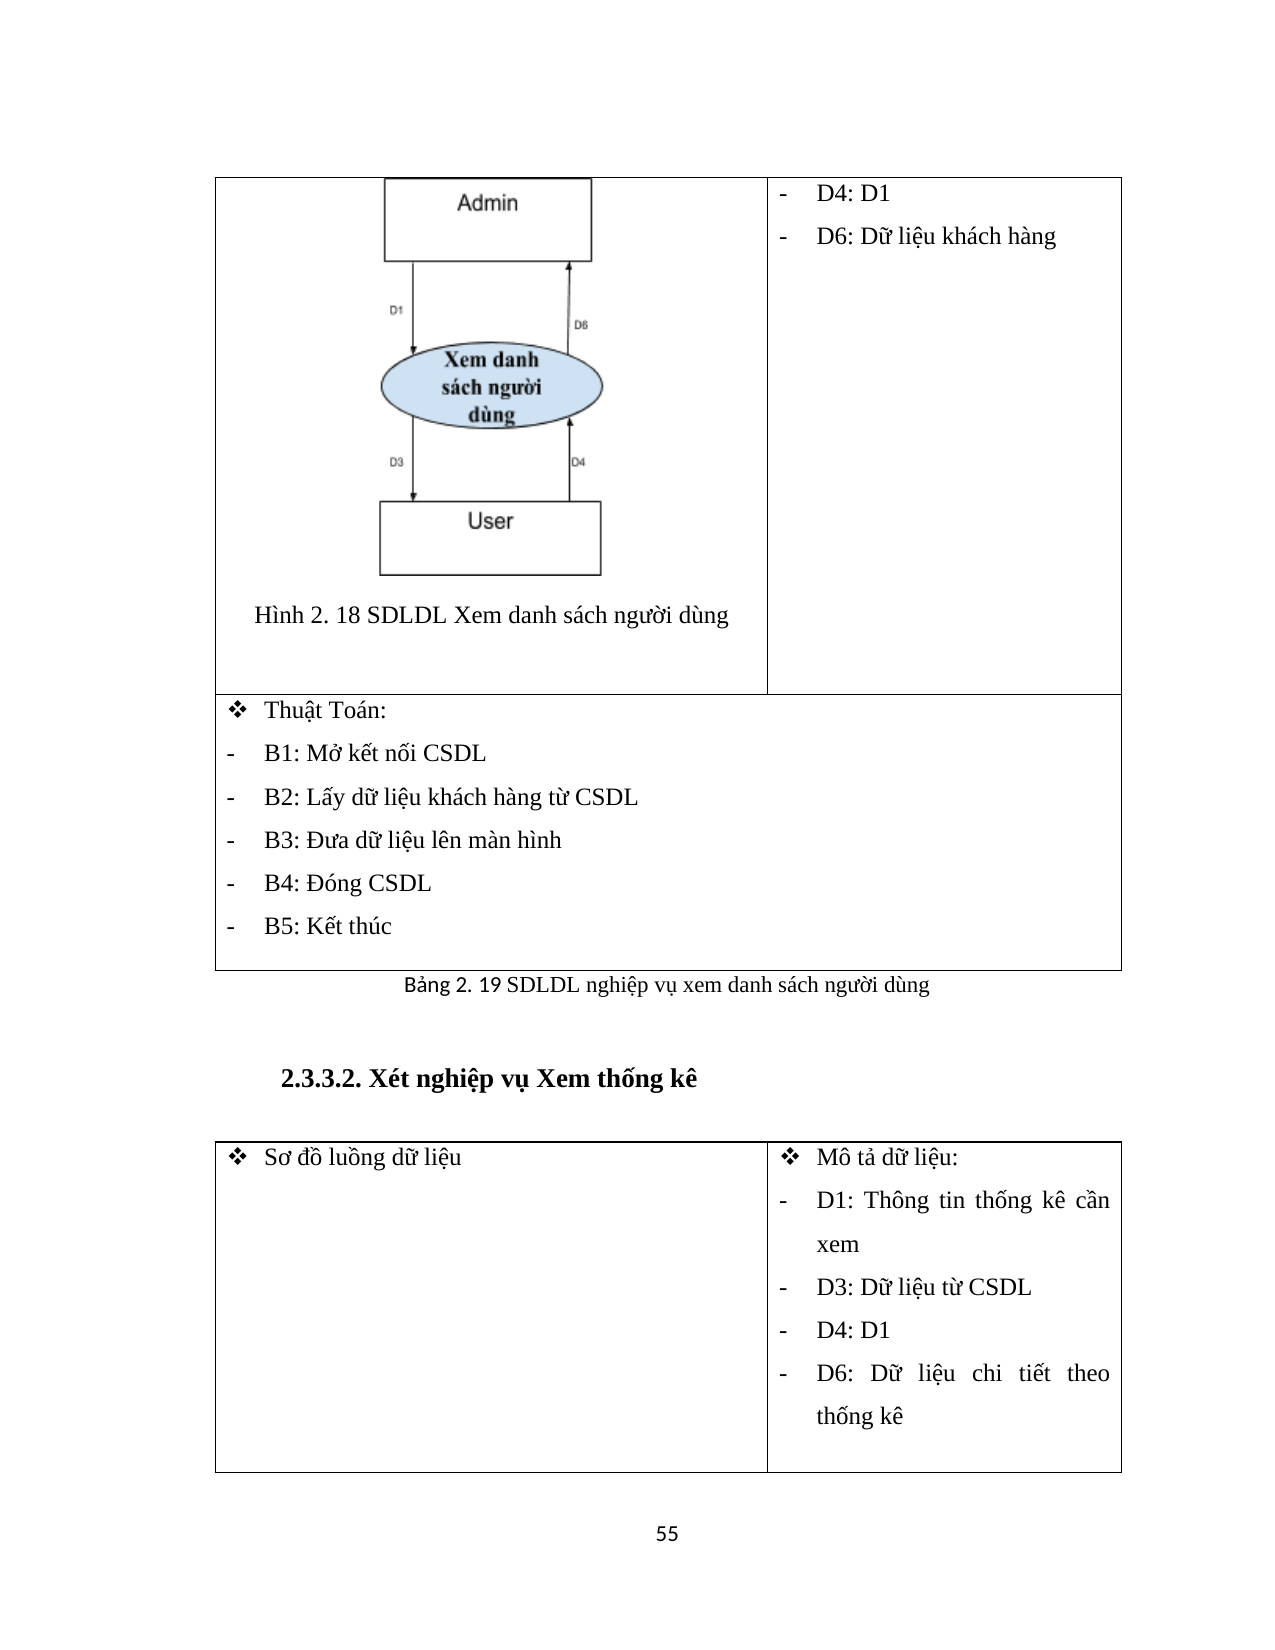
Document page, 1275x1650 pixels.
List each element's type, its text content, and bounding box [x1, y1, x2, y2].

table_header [216, 178, 767, 694]
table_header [768, 1143, 1121, 1472]
picture [378, 178, 605, 576]
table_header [216, 1143, 767, 1472]
table_cell Thuật Toán: B1: Mở kết nối CSDL B2: Lấy dữ liệu khách hàng từ CSDL B3: Đưa dữ liệu lên màn hình B4: Đóng CSDL B5: Kết thúc [216, 695, 1121, 969]
text Bảng 2. 19 SDLDL nghiệp vụ xem danh sách người dùng [177, 971, 1157, 998]
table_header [768, 178, 1121, 694]
text 2.3.3.2. Xét nghiệp vụ Xem thống kê [281, 1062, 1157, 1094]
